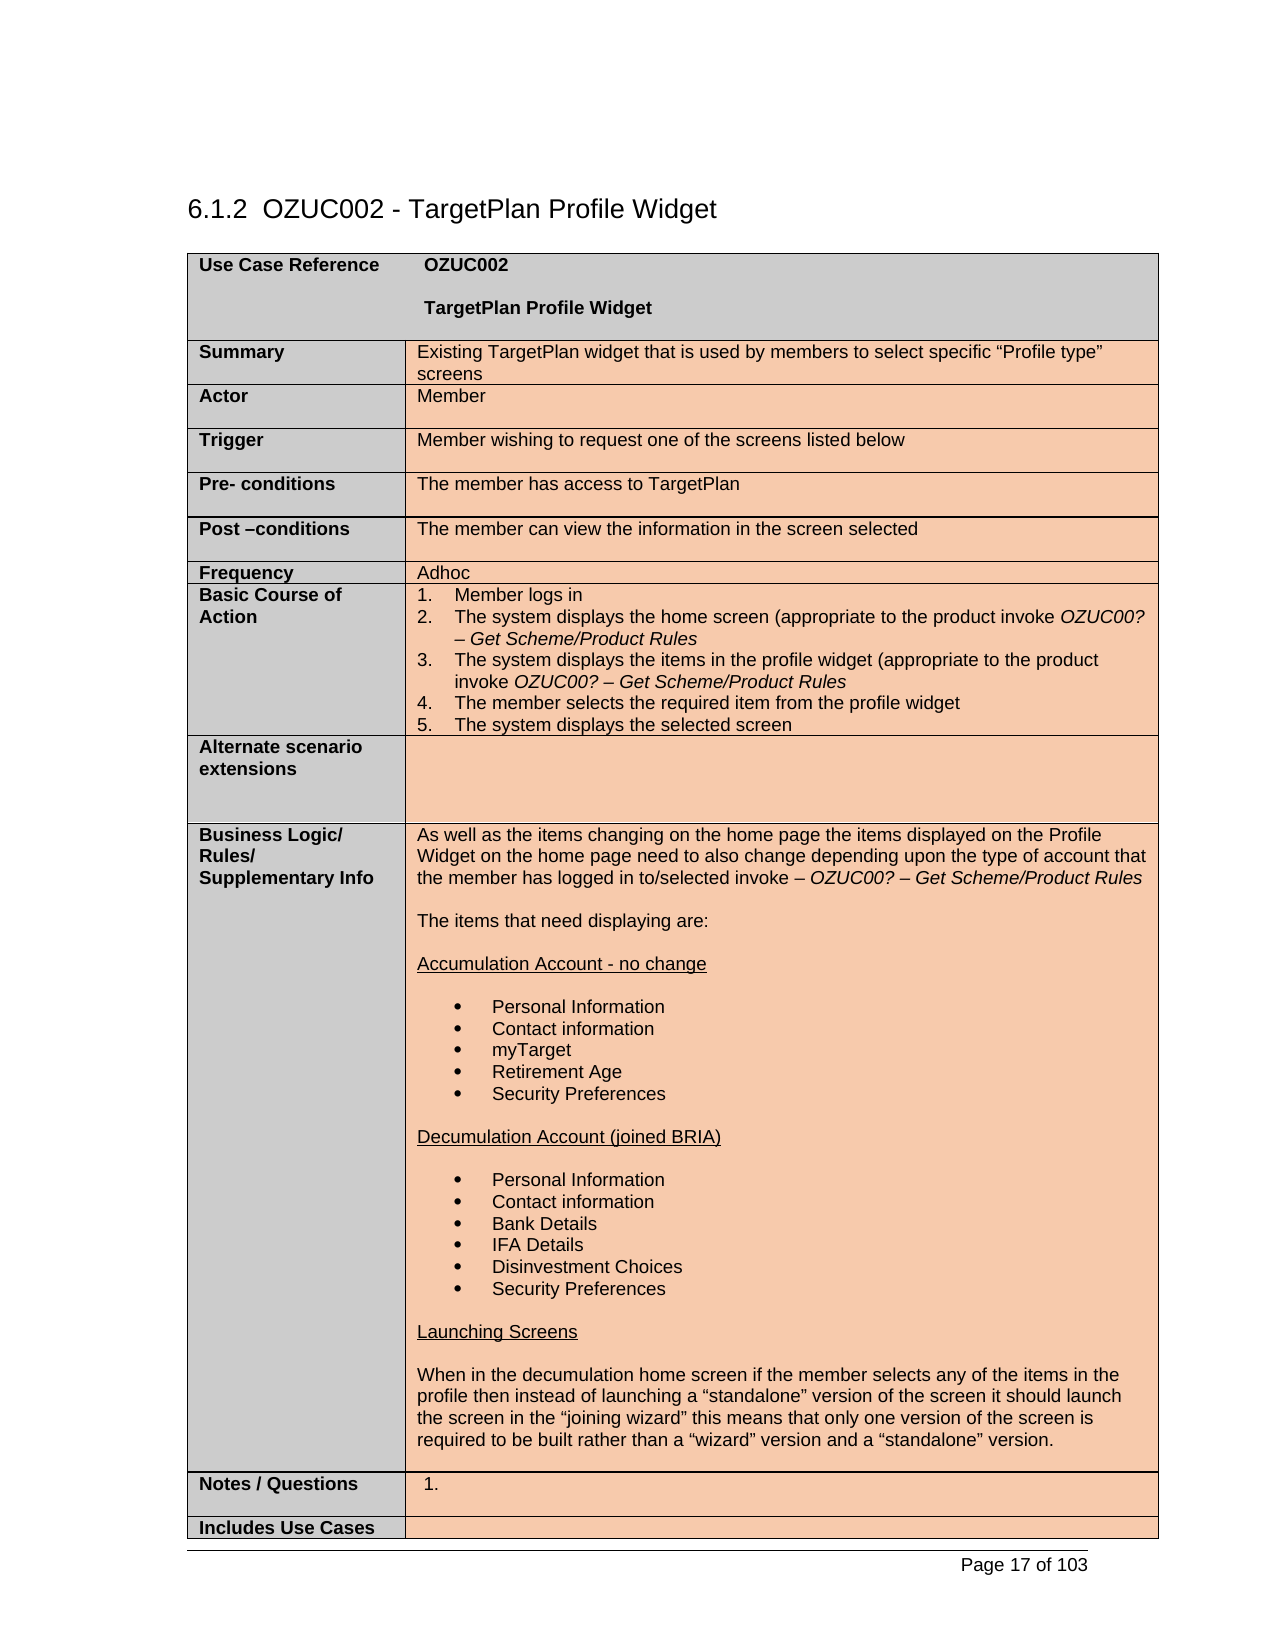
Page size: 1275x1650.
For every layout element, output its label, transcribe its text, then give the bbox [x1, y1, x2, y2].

table_cell The member can view the information in the screen selected [406, 518, 1158, 561]
subtitle OZUC002 - TargetPlan Profile Widget [187, 193, 1088, 224]
table_cell Business Logic/ Rules/ Supplementary Info [188, 824, 405, 1471]
table_cell [406, 736, 1158, 822]
table_cell Includes Use Cases [188, 1517, 405, 1538]
table_cell Alternate scenario extensions [188, 736, 405, 822]
table_cell Actor [188, 385, 405, 428]
table_cell Member [406, 385, 1158, 428]
table_cell Pre- conditions [188, 473, 405, 516]
table_cell Frequency [188, 562, 405, 583]
table_header Use Case Reference OZUC002 TargetPlan Profile Widget [188, 254, 1158, 340]
table_cell Existing TargetPlan widget that is used by members to select specific “Profile type” screens [406, 341, 1158, 384]
table_cell Member logs in The system displays the home screen (appropriate to the product invoke OZUC00? – Get Scheme/Product Rules The system displays the items in the profile widget (appropriate to the product invoke OZUC00? – Get Scheme/Product Rules The member selects the required item from the profile widget The system displays the selected screen [406, 584, 1158, 735]
table_cell As well as the items changing on the home page the items displayed on the Profile Widget on the home page need to also change depending upon the type of account that the member has logged in to/selected invoke – OZUC00? – Get Scheme/Product Rules The items that need displaying are: Accumulation Account - no change Personal Information Contact information myTarget Retirement Age Security Preferences Decumulation Account (joined BRIA) Personal Information Contact information Bank Details IFA Details Disinvestment Choices Security Preferences Launching Screens When in the decumulation home screen if the member selects any of the items in the profile then instead of launching a “standalone” version of the screen it should launch the screen in the “joining wizard” this means that only one version of the screen is required to be built rather than a “wizard” version and a “standalone” version. [406, 824, 1158, 1471]
table_cell Trigger [188, 429, 405, 472]
table_cell Adhoc [406, 562, 1158, 583]
table_cell Basic Course of Action [188, 584, 405, 735]
table_cell Notes / Questions [188, 1473, 405, 1516]
table_cell [406, 1473, 1158, 1516]
table_cell Member wishing to request one of the screens listed below [406, 429, 1158, 472]
table_cell Post –conditions [188, 518, 405, 561]
table_cell Summary [188, 341, 405, 384]
table_cell The member has access to TargetPlan [406, 473, 1158, 516]
table_cell [406, 1517, 1158, 1538]
